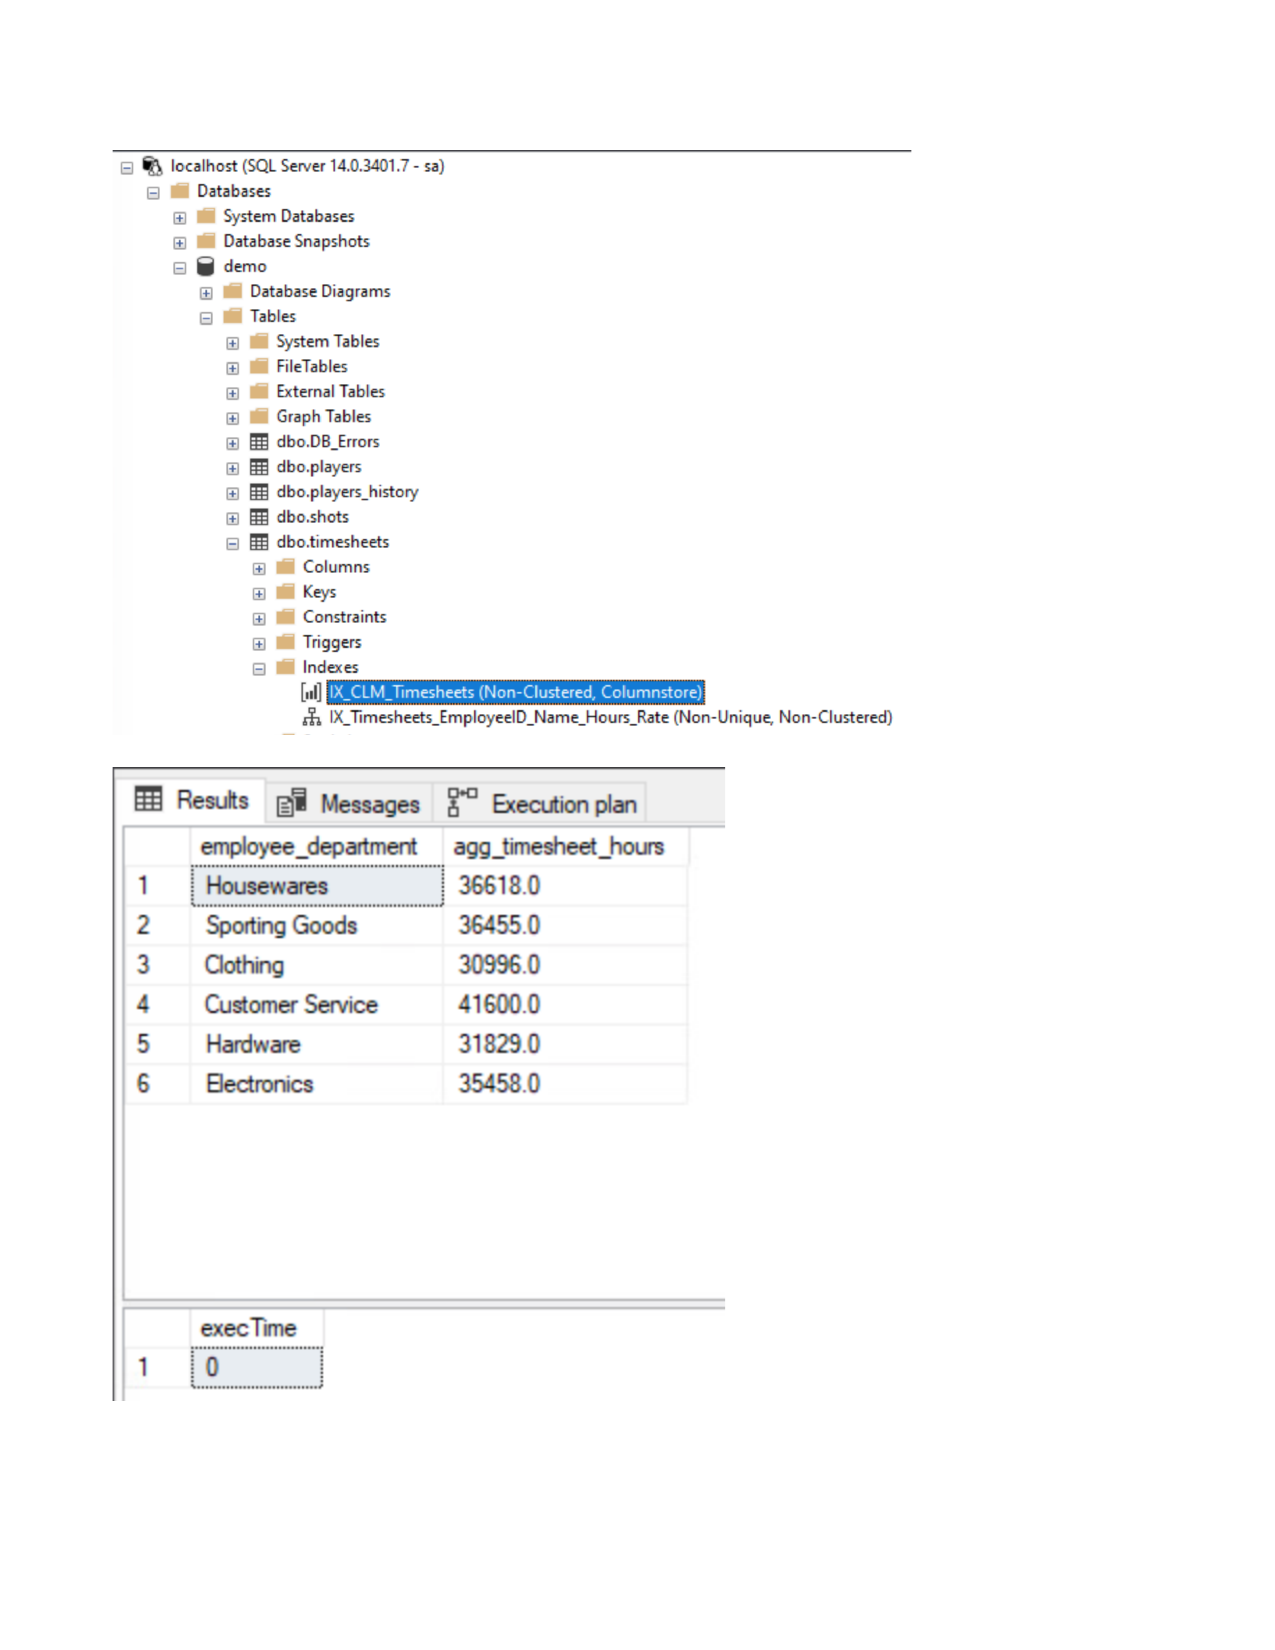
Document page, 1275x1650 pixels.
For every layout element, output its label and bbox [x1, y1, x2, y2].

picture [112, 767, 725, 1401]
picture [112, 150, 912, 735]
